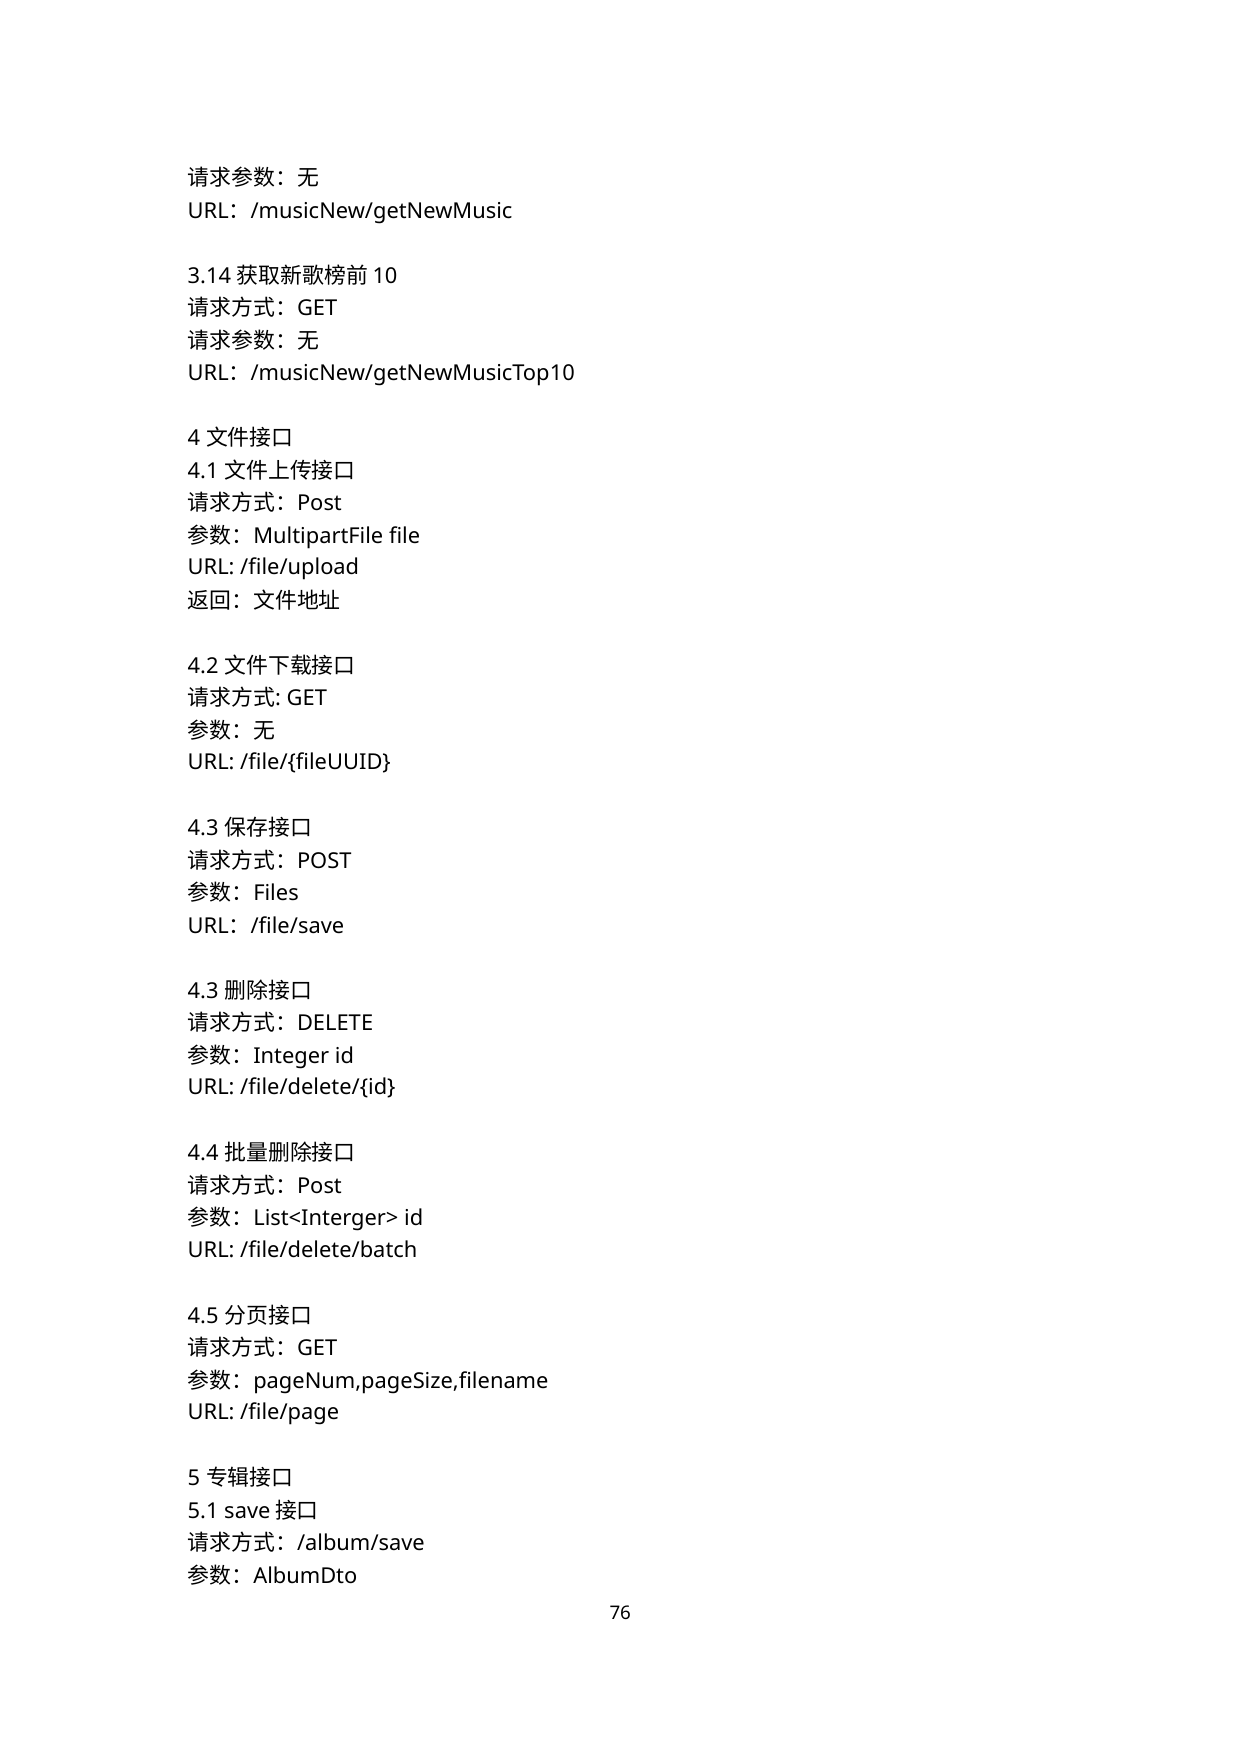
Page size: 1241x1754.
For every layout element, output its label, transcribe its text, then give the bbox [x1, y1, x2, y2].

text 5.1 save接口 [187, 1492, 1053, 1525]
text 参数：Files [187, 875, 1053, 907]
text 请求参数：无 [187, 160, 1053, 192]
text URL：/musicNew/getNewMusic [187, 192, 1053, 225]
text 4.4 批量删除接口 [187, 1135, 1053, 1167]
text 请求方式: GET [187, 680, 1053, 712]
text 4.3 保存接口 [187, 810, 1053, 842]
text 参数：MultipartFile file [187, 517, 1053, 550]
text 请求方式：/album/save [187, 1525, 1053, 1557]
text URL: /file/{fileUUID} [187, 745, 1053, 777]
text 请求方式：GET [187, 1330, 1053, 1362]
text 4.2 文件下载接口 [187, 647, 1053, 680]
text URL: /file/upload [187, 550, 1053, 582]
text 返回：文件地址 [187, 582, 1053, 615]
text 请求方式：DELETE [187, 1005, 1053, 1037]
text URL: /file/delete/{id} [187, 1070, 1053, 1102]
text 4.5 分页接口 [187, 1297, 1053, 1330]
text 参数：Integer id [187, 1037, 1053, 1070]
text 3.14 获取新歌榜前10 [187, 257, 1053, 290]
text 请求方式：Post [187, 1167, 1053, 1200]
text 请求方式：GET [187, 290, 1053, 322]
text 参数：List<Interger> id [187, 1200, 1053, 1232]
text 请求方式：Post [187, 485, 1053, 517]
text 请求方式：POST [187, 842, 1053, 875]
text URL: /file/page [187, 1395, 1053, 1427]
text 参数：AlbumDto [187, 1557, 1053, 1590]
text URL：/file/save [187, 907, 1053, 940]
text 5 专辑接口 [187, 1460, 1053, 1492]
text URL: /file/delete/batch [187, 1232, 1053, 1265]
text 4 文件接口 [187, 420, 1053, 452]
text 参数：无 [187, 712, 1053, 745]
text 请求参数：无 [187, 322, 1053, 355]
text 4.1 文件上传接口 [187, 452, 1053, 485]
text URL：/musicNew/getNewMusicTop10 [187, 355, 1053, 387]
text 参数：pageNum,pageSize,filename [187, 1362, 1053, 1395]
text 4.3 删除接口 [187, 972, 1053, 1005]
